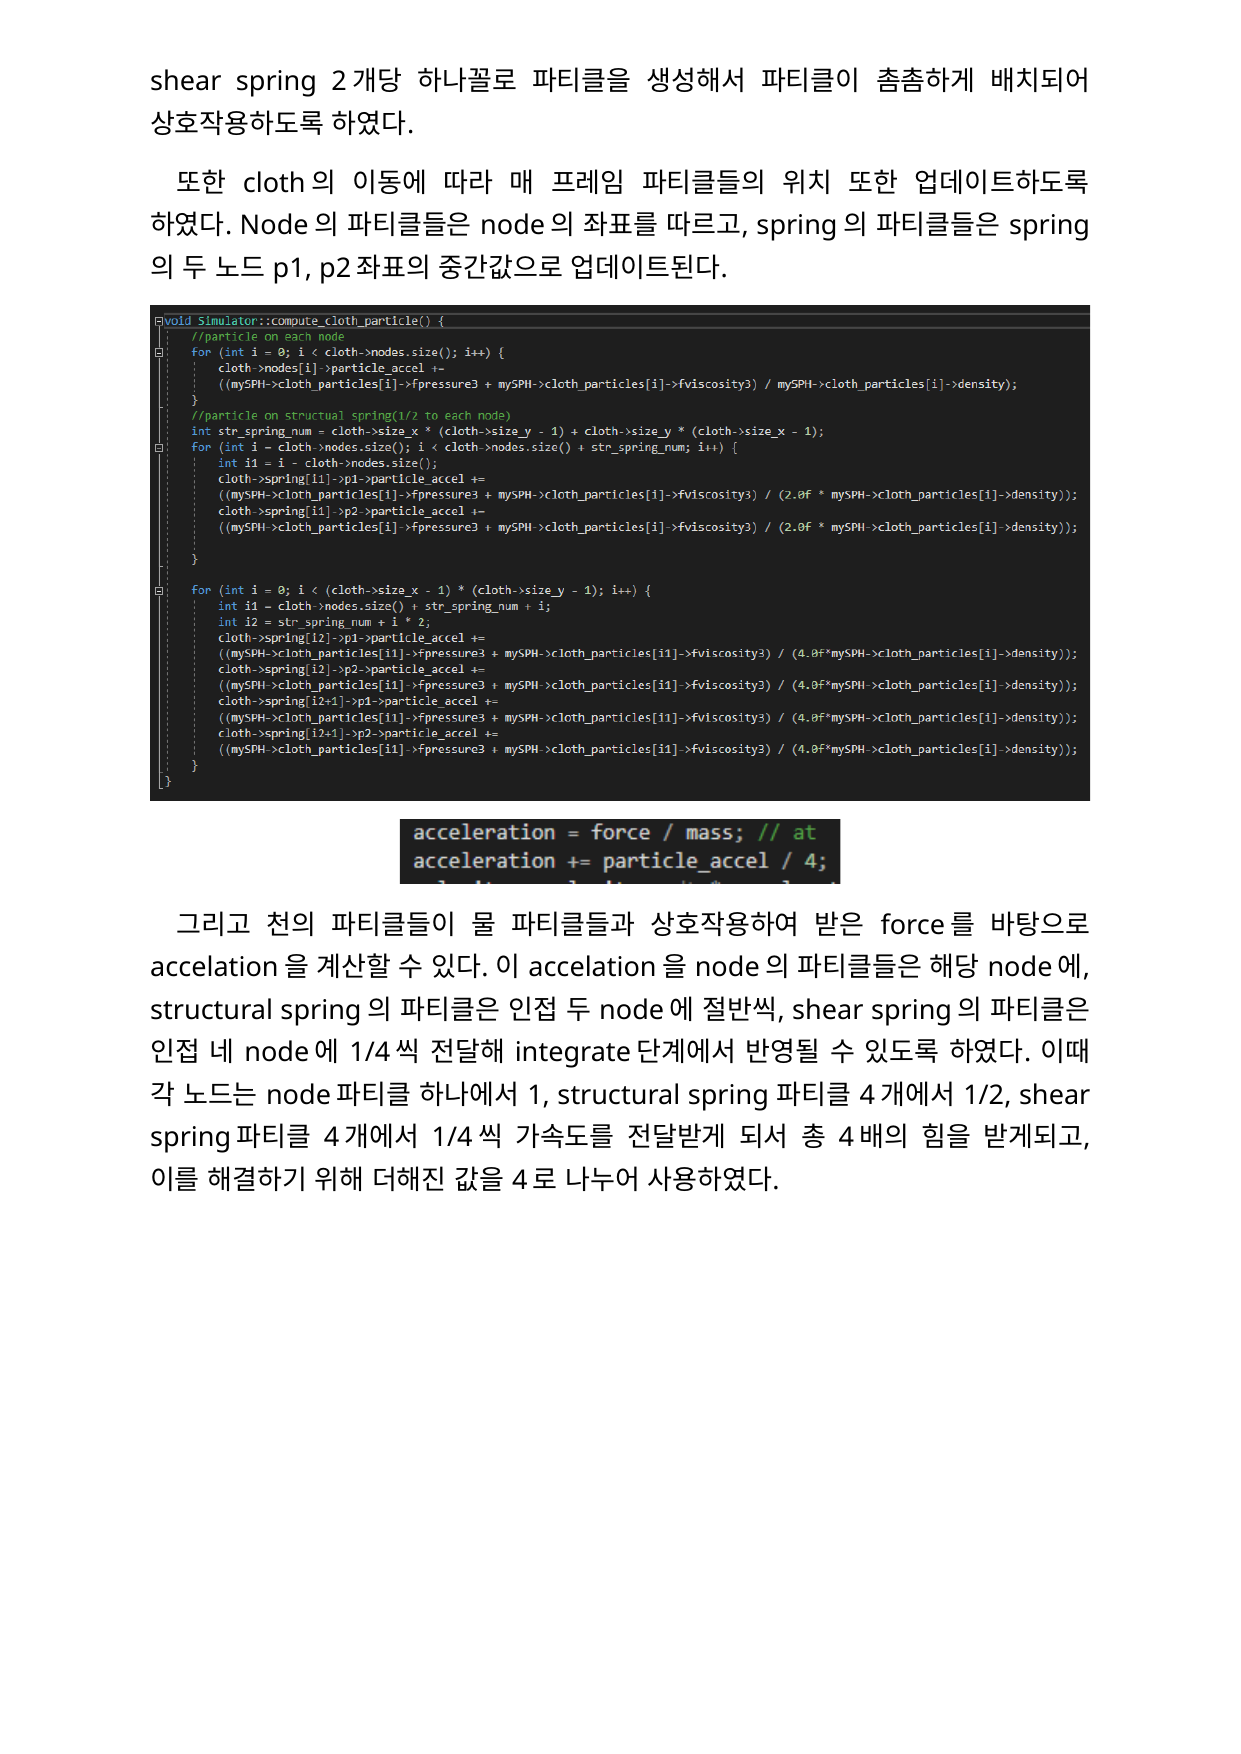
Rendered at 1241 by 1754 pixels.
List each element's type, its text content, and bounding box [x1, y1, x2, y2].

picture [150, 305, 1091, 801]
text 그리고 천의 파티클들이 물 파티클들과 상호작용하여 받은 force를 바탕으로 accelation을 계산할 수 있다. 이 accelation을 node의 파티클들은 해당 node에, structural spring의 파티클은 인접 두 node에 절반씩, shear spring의 파티클은 인접 네 node에 1/4씩 전달해 integrate단계에서 반영될 수 있도록 하였다. 이때 각 노드는 node파티클 하나에서 1, structural spring 파티클 4개에서 1/2, shear spring파티클 4개에서 1/4씩 가속도를 전달받게 되서 총 4배의 힘을 받게되고, 이를 해결하기 위해 더해진 값을 4로 나누어 사용하였다. [150, 903, 1090, 1197]
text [150, 59, 1090, 141]
picture [399, 819, 841, 884]
text 또한 cloth의 이동에 따라 매 프레임 파티클들의 위치 또한 업데이트하도록 하였다. Node의 파티클들은 node의 좌표를 따르고, spring의 파티클들은 spring의 두 노드 p1, p2좌표의 중간값으로 업데이트된다. [150, 161, 1090, 285]
